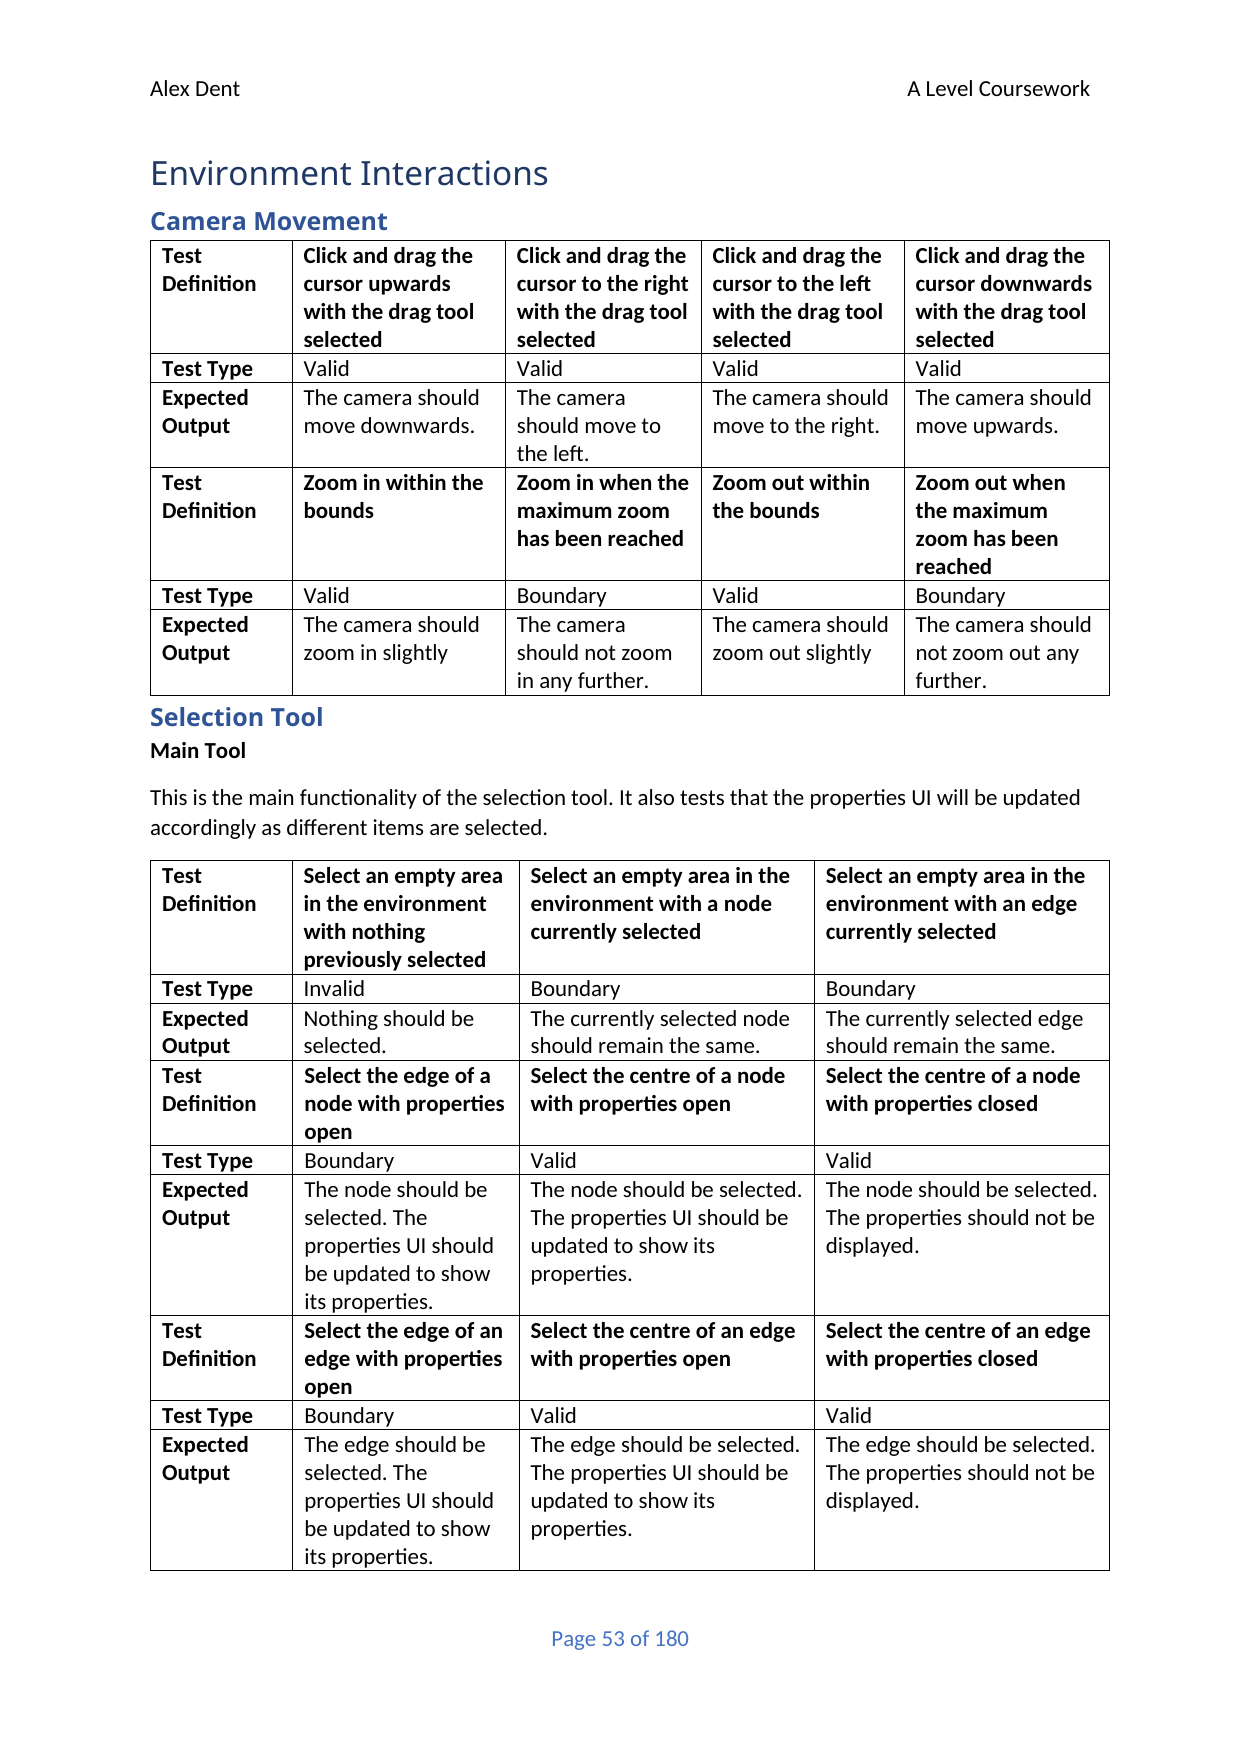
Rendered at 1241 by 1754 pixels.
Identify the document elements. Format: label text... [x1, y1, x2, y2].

table_cell Expected Output [151, 1004, 292, 1060]
table_cell The edge should be selected. The properties UI should be updated to show its properties. [520, 1430, 814, 1570]
table_cell Expected Output [151, 1175, 292, 1315]
table_cell Boundary [293, 1401, 519, 1429]
table_cell Zoom out within the bounds [702, 468, 904, 580]
table_cell Expected Output [151, 383, 292, 467]
table_cell The node should be selected. The properties should not be displayed. [815, 1175, 1109, 1315]
table_cell Boundary [815, 975, 1109, 1003]
table_cell The camera should move upwards. [905, 383, 1109, 467]
table_header Select an empty area in the environment with an edge currently selected [815, 861, 1109, 973]
subtitle Environment Interactions [150, 150, 1090, 195]
table_header Click and drag the cursor downwards with the drag tool selected [905, 241, 1109, 353]
table_cell Test Type [151, 354, 292, 382]
table_cell Valid [520, 1146, 814, 1174]
table_cell Invalid [293, 975, 519, 1003]
table_header Test Definition [151, 861, 292, 973]
table_header Select an empty area in the environment with a node currently selected [520, 861, 814, 973]
subtitle Camera Movement [150, 203, 1090, 237]
table_cell Test Definition [151, 1061, 292, 1145]
table_cell Select the edge of a node with properties open [293, 1061, 519, 1145]
table_cell The node should be selected. The properties UI should be updated to show its properties. [520, 1175, 814, 1315]
table_cell Expected Output [151, 610, 292, 694]
subtitle Selection Tool [150, 700, 1090, 734]
table_cell The node should be selected. The properties UI should be updated to show its properties. [293, 1175, 519, 1315]
table_cell Valid [815, 1401, 1109, 1429]
table_cell Valid [905, 354, 1109, 382]
table_cell The camera should zoom out slightly [702, 610, 904, 694]
table_cell The camera should not zoom in any further. [506, 610, 701, 694]
table_cell Boundary [905, 581, 1109, 609]
table_header Click and drag the cursor to the left with the drag tool selected [702, 241, 904, 353]
table_cell The currently selected node should remain the same. [520, 1004, 814, 1060]
table_cell Nothing should be selected. [293, 1004, 519, 1060]
table_cell Select the edge of an edge with properties open [293, 1316, 519, 1400]
table_cell The currently selected edge should remain the same. [815, 1004, 1109, 1060]
table_cell Valid [293, 581, 505, 609]
table_cell Valid [506, 354, 701, 382]
table_cell The camera should move downwards. [293, 383, 505, 467]
table_cell The camera should zoom in slightly [293, 610, 505, 694]
table_cell The edge should be selected. The properties UI should be updated to show its properties. [293, 1430, 519, 1570]
table_cell Select the centre of an edge with properties open [520, 1316, 814, 1400]
table_header Test Definition [151, 241, 292, 353]
table_cell Test Type [151, 1146, 292, 1174]
table_cell The camera should move to the right. [702, 383, 904, 467]
text Main Tool [150, 736, 1090, 764]
table_cell Test Type [151, 581, 292, 609]
table_cell Zoom in when the maximum zoom has been reached [506, 468, 701, 580]
table_cell Zoom out when the maximum zoom has been reached [905, 468, 1109, 580]
table_header Select an empty area in the environment with nothing previously selected [293, 861, 519, 973]
table_cell Valid [520, 1401, 814, 1429]
table_cell Zoom in within the bounds [293, 468, 505, 580]
table_cell Select the centre of an edge with properties closed [815, 1316, 1109, 1400]
table_cell Select the centre of a node with properties closed [815, 1061, 1109, 1145]
table_cell Select the centre of a node with properties open [520, 1061, 814, 1145]
table_header Click and drag the cursor upwards with the drag tool selected [293, 241, 505, 353]
table_cell Expected Output [151, 1430, 292, 1570]
table_cell Test Type [151, 1401, 292, 1429]
table_cell Boundary [506, 581, 701, 609]
table_cell Test Definition [151, 468, 292, 580]
text This is the main functionality of the selection tool. It also tests that the properties UI will be updated accordingly as different items are selected. [150, 783, 1090, 842]
table_cell Boundary [520, 975, 814, 1003]
table_cell Valid [702, 581, 904, 609]
table_cell Boundary [293, 1146, 519, 1174]
table_cell Valid [702, 354, 904, 382]
table_cell The camera should move to the left. [506, 383, 701, 467]
table_cell Test Definition [151, 1316, 292, 1400]
table_cell Test Type [151, 975, 292, 1003]
table_cell Valid [293, 354, 505, 382]
table_header Click and drag the cursor to the right with the drag tool selected [506, 241, 701, 353]
table_cell The camera should not zoom out any further. [905, 610, 1109, 694]
table_cell The edge should be selected. The properties should not be displayed. [815, 1430, 1109, 1570]
table_cell Valid [815, 1146, 1109, 1174]
